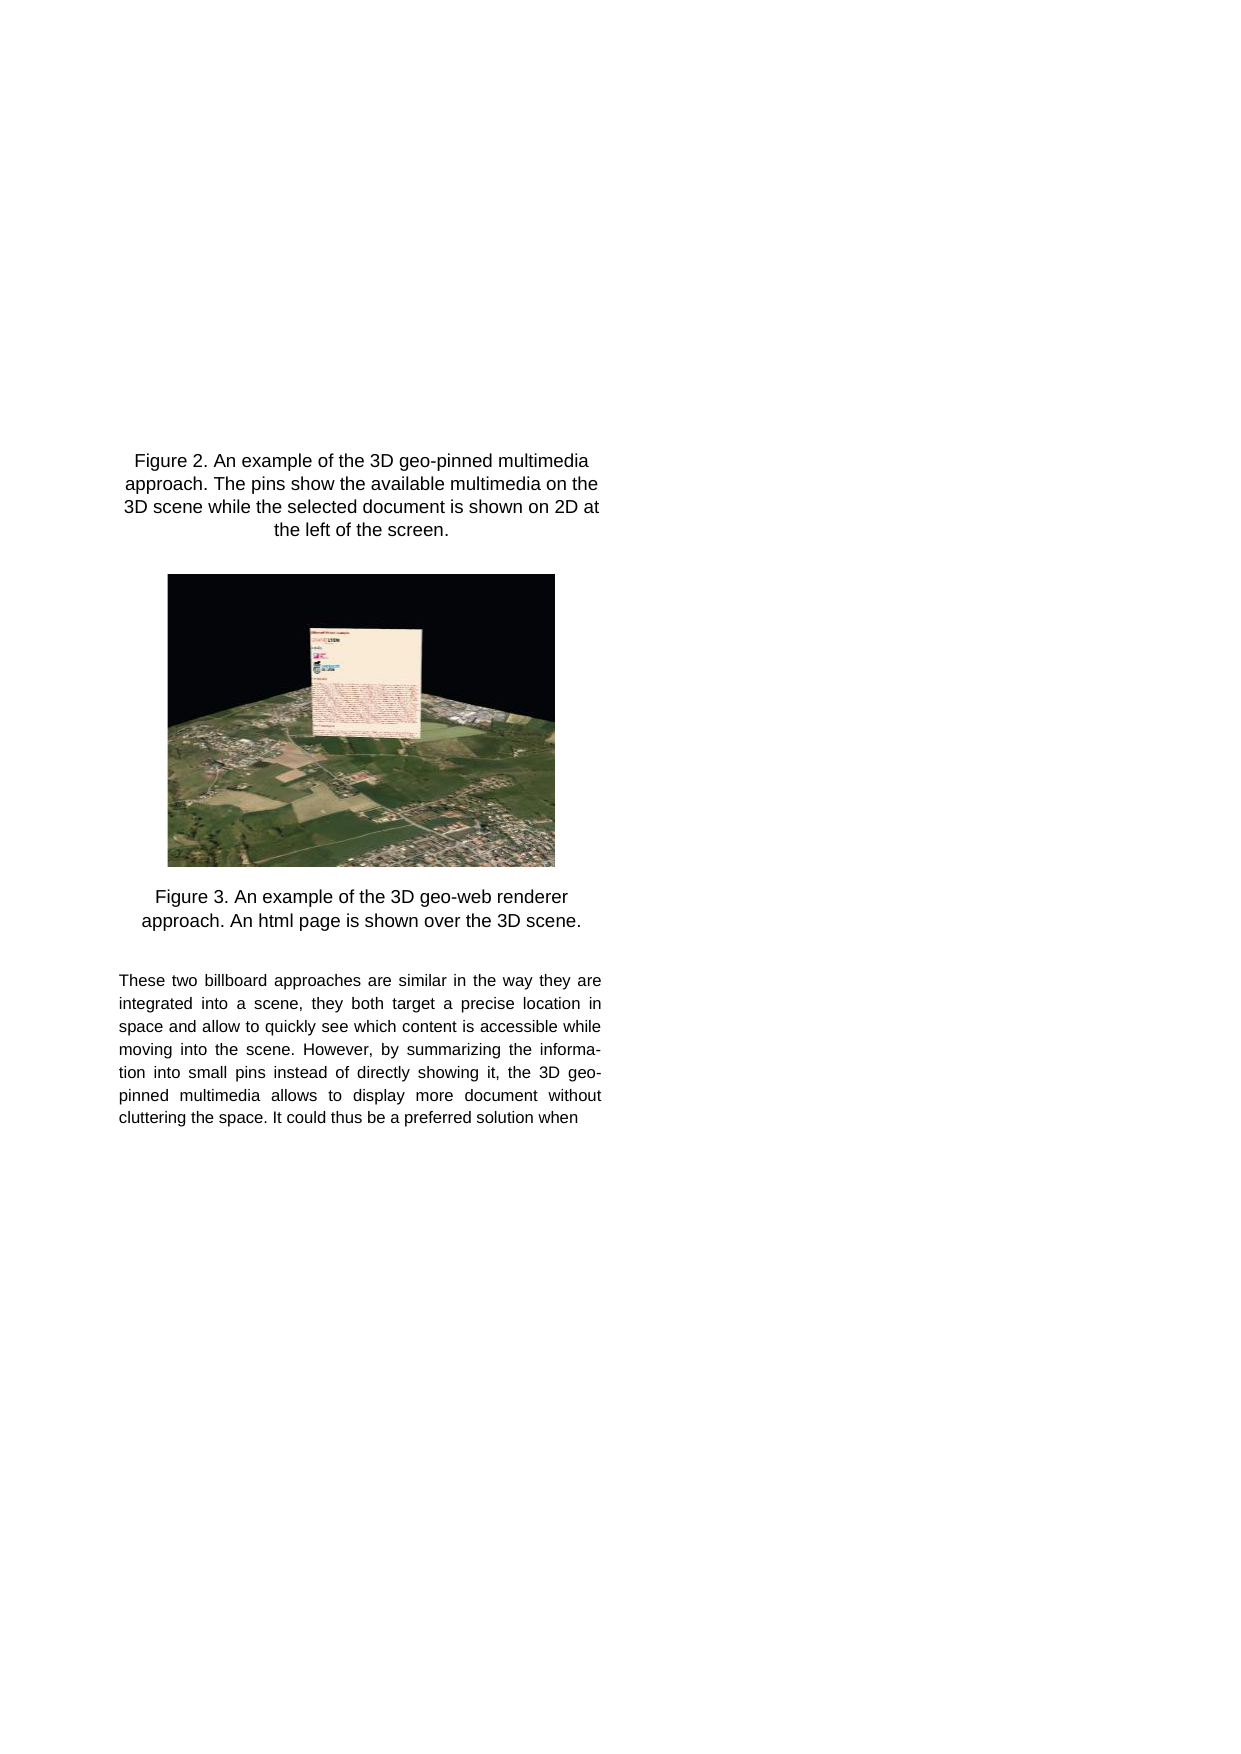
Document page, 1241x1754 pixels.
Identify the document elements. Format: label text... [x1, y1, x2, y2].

text Figure 3. An example of the 3D geo-web renderer approach. An html page is shown over the 3D scene. [121, 886, 602, 931]
picture [167, 574, 555, 867]
text These two billboard approaches are similar in the way they are integrated into a scene, they both target a precise location in space and allow to quickly see which content is accessible while moving into the scene. However, by summarizing the informa-tion into small pins instead of directly showing it, the 3D geo-pinned multimedia allows to display more document without cluttering the space. It could thus be a preferred solution when [119, 971, 602, 1127]
text Figure 2. An example of the 3D geo-pinned multimedia approach. The pins show the available multimedia on the 3D scene while the selected document is shown on 2D at the left of the screen. [123, 449, 600, 540]
